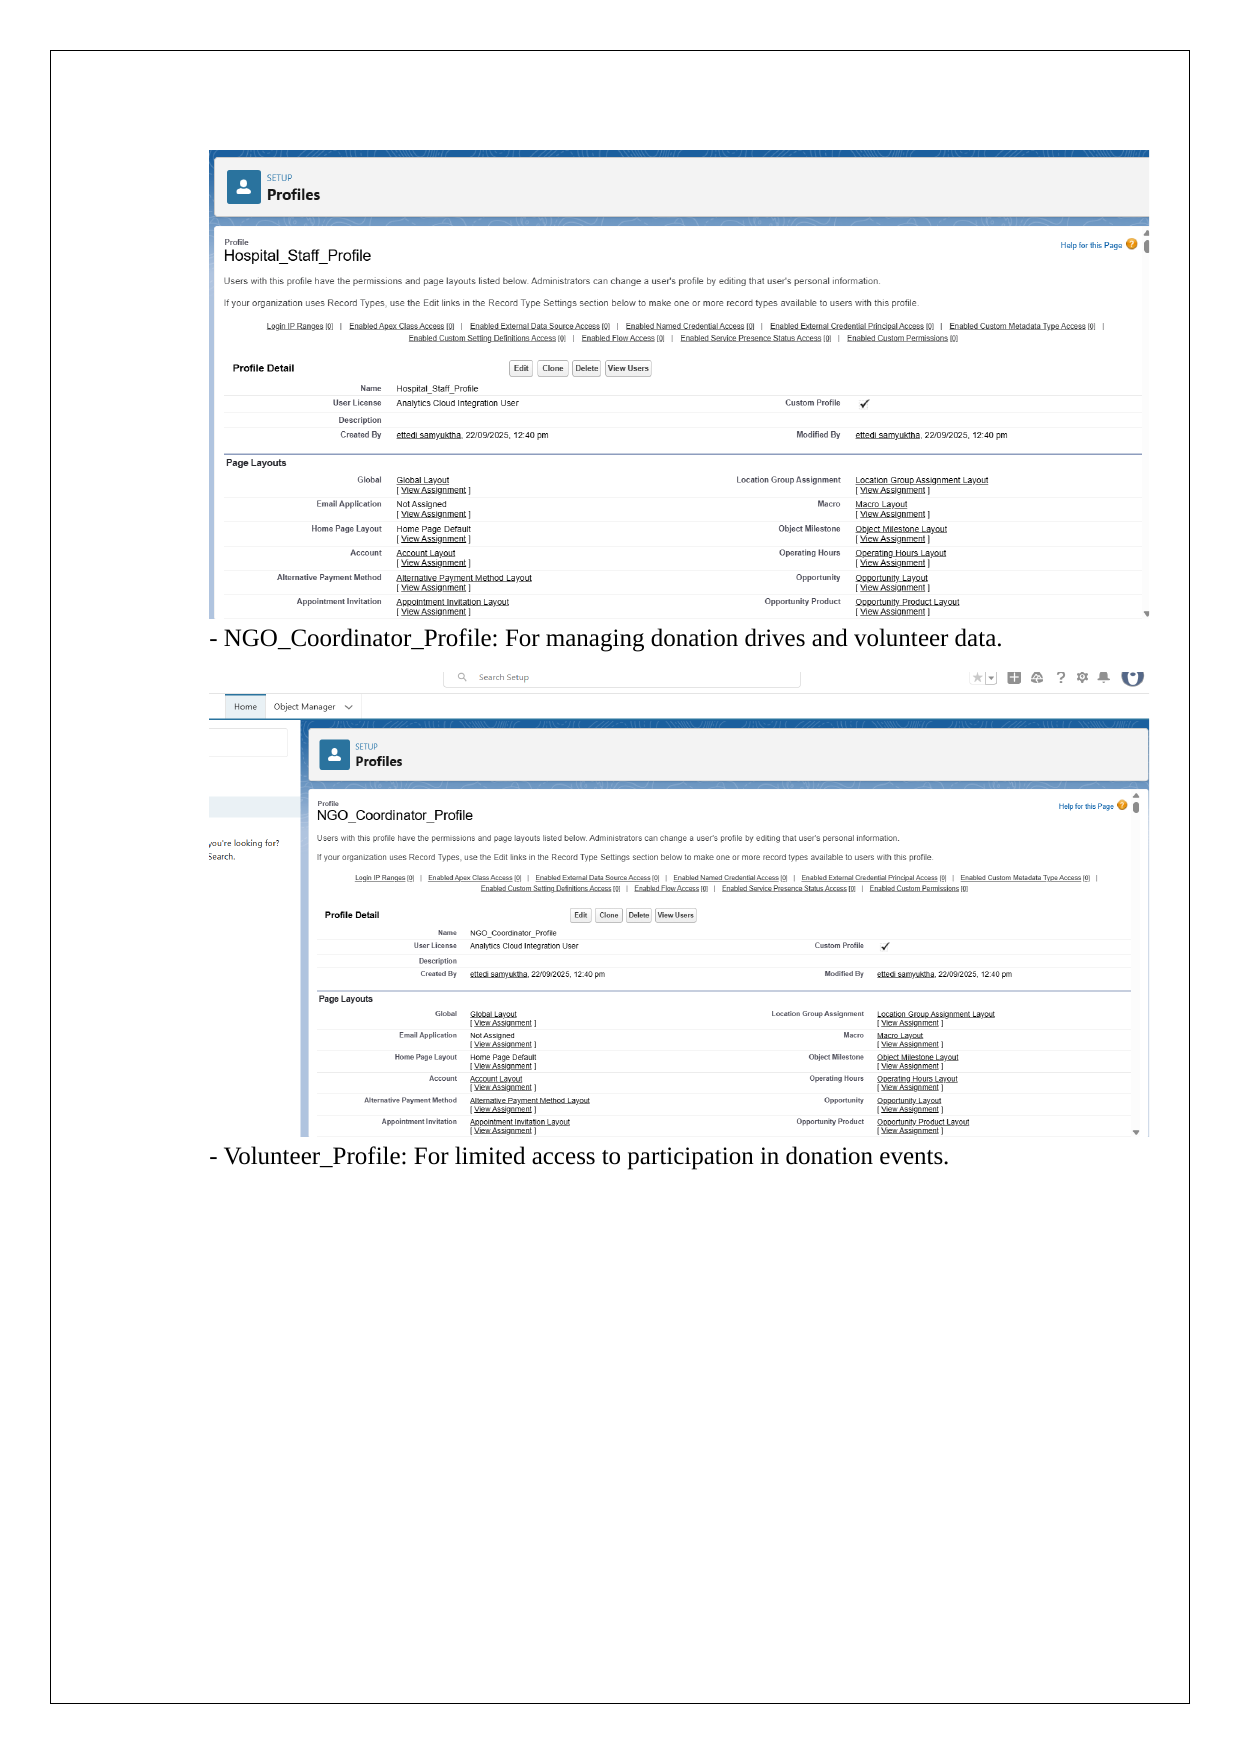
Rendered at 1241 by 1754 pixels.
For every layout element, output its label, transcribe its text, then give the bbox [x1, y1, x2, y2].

text - NGO_Coordinator_Profile: For managing donation drives and volunteer data. [209, 619, 1061, 651]
picture [209, 150, 1150, 619]
text - Volunteer_Profile: For limited access to participation in donation events. [209, 1137, 1061, 1169]
picture [209, 672, 1150, 1137]
